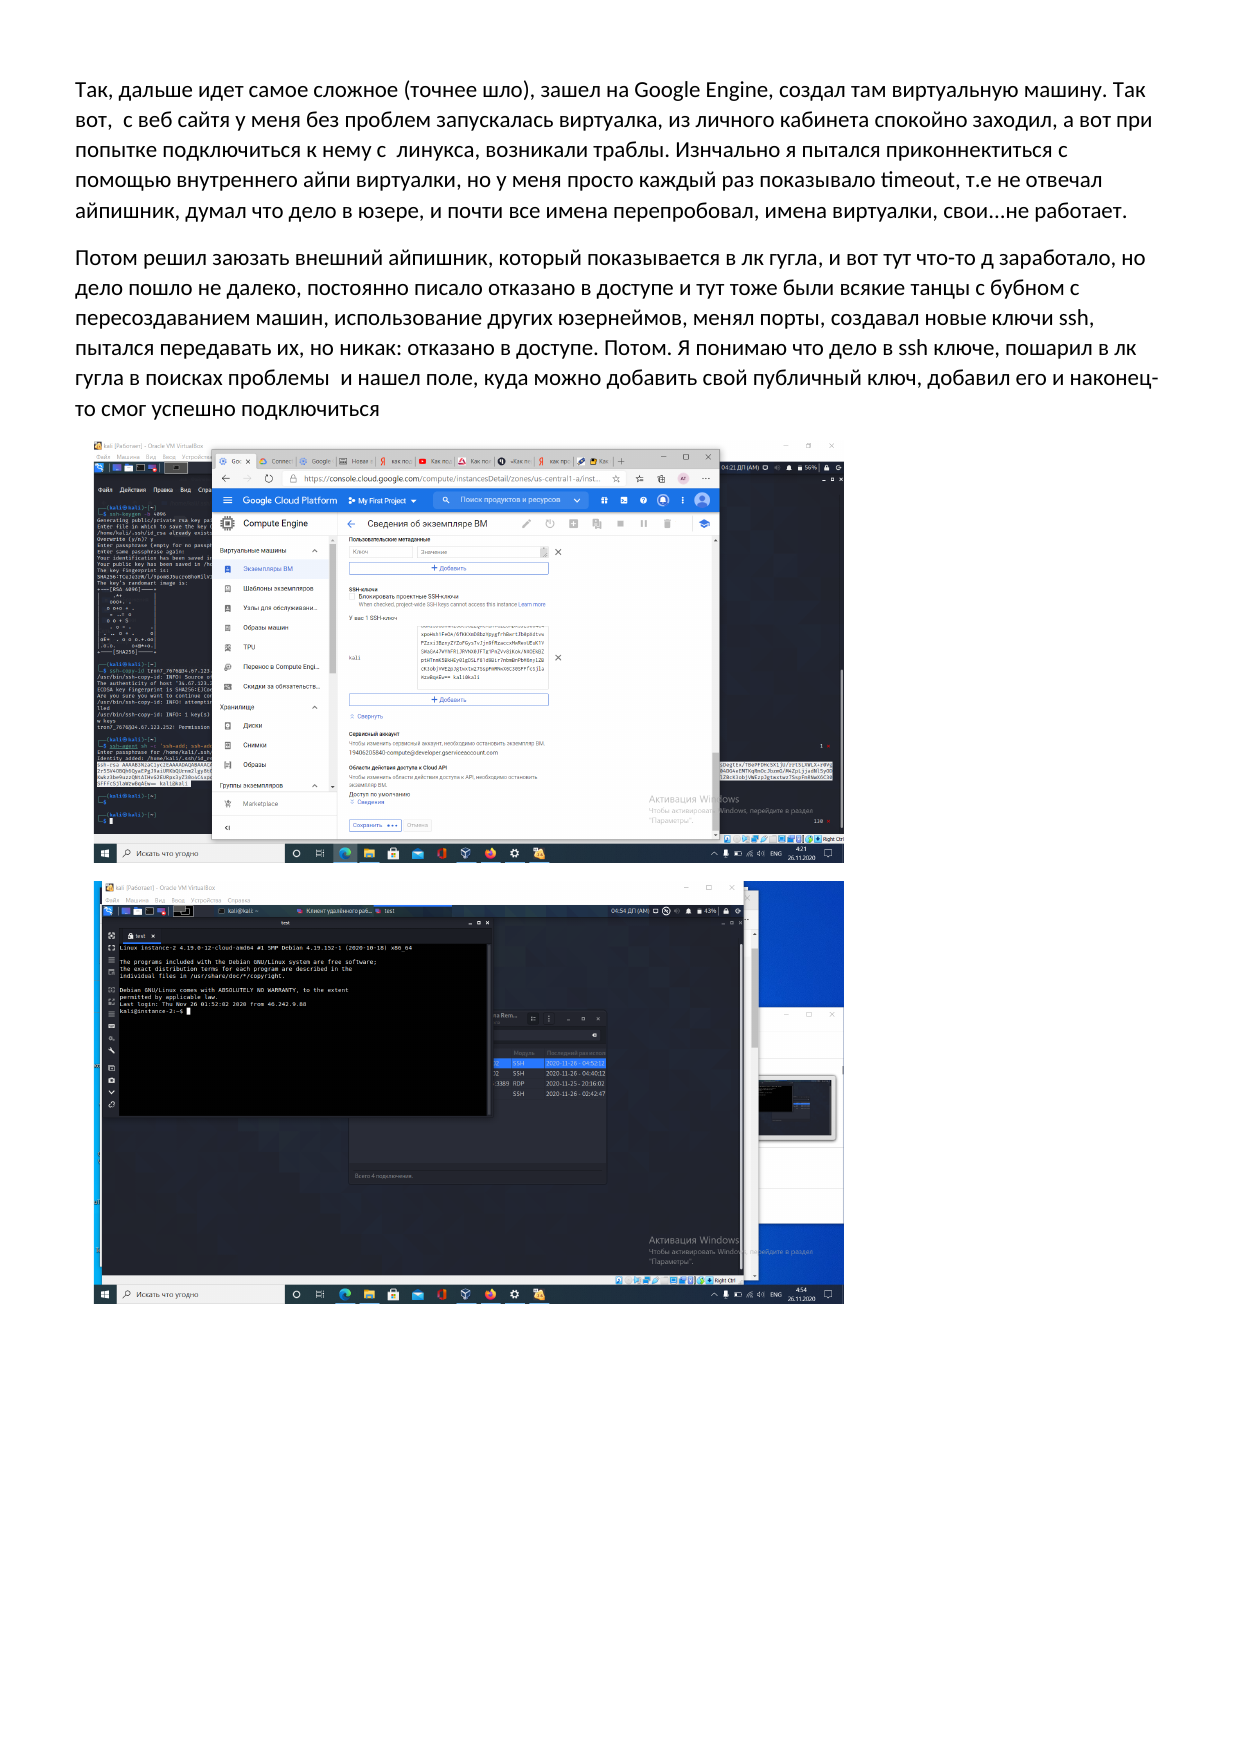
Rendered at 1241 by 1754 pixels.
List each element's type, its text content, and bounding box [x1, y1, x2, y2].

text Потом решил заюзать внешний айпишник, который показывается в лк гугла, и вот тут что-то д заработало, но дело пошло не далеко, постоянно писало отказано в доступе и тут тоже были всякие танцы с бубном с пересоздаванием машин, использование других юзернеймов, менял порты, создавал новые ключи ssh, пытался передавать их, но никак: отказано в доступе. Потом. Я понимаю что дело в ssh ключе, пошарил в лк гугла в поисках проблемы и нашел поле, куда можно добавить свой публичный ключ, добавил его и наконец-то смог успешно подключиться [75, 243, 1165, 422]
text Так, дальше идет самое сложное (точнее шло), зашел на Google Engine, создал там виртуальную машину. Так вот, с веб сайтя у меня без проблем запускалась виртуалка, из личного кабинета спокойно заходил, а вот при попытке подключиться к нему с линукса, возникали траблы. Изнчально я пытался приконнектиться с помощью внутреннего айпи виртуалки, но у меня просто каждый раз показывало timeout, т.е не отвечал айпишник, думал что дело в юзере, и почти все имена перепробовал, имена виртуалки, свои...не работает. [75, 75, 1165, 224]
